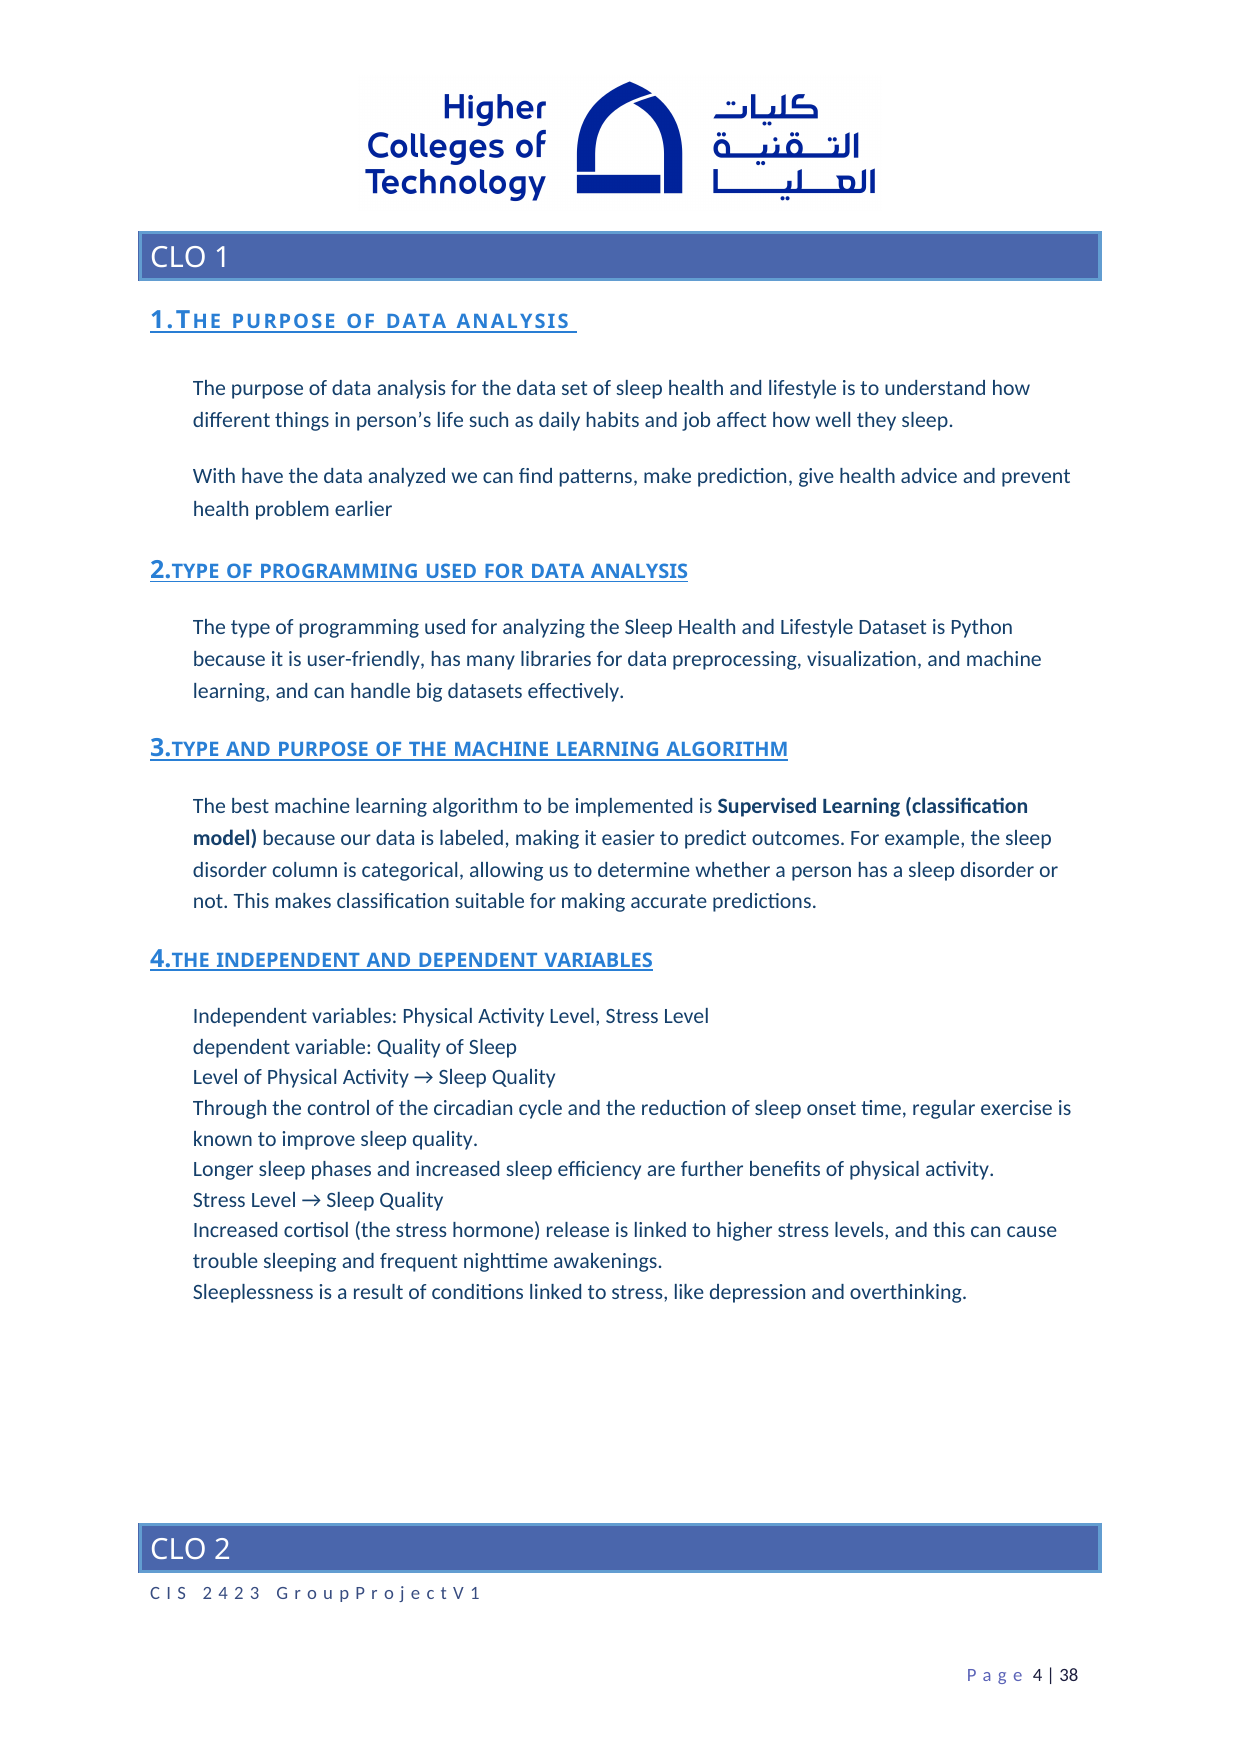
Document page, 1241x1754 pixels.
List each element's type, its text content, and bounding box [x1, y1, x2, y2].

text The type of programming used for analyzing the Sleep Health and Lifestyle Dataset is Python because it is user-friendly, has many libraries for data preprocessing, visualization, and machine learning, and can handle big datasets effectively. [193, 613, 1090, 704]
subtitle CLO 1 [142, 234, 1098, 278]
text Longer sleep phases and increased sleep efficiency are further benefits of physical activity. [193, 1155, 1090, 1182]
subtitle CLO 2 [142, 1526, 1098, 1570]
picture [357, 75, 883, 211]
text 4.the independent and dependent variables [150, 941, 1090, 974]
text 3.type and purpose of the machine learning algorithm [150, 730, 1090, 764]
text With have the data analyzed we can find patterns, make prediction, give health advice and prevent health problem earlier [193, 463, 1090, 521]
text The best machine learning algorithm to be implemented is Supervised Learning (classification model) because our data is labeled, making it easier to predict outcomes. For example, the sleep disorder column is categorical, allowing us to determine whether a person has a sleep disorder or not. This makes classification suitable for making accurate predictions. [193, 792, 1090, 914]
text The purpose of data analysis for the data set of sleep health and lifestyle is to understand how different things in person’s life such as daily habits and job affect how well they sleep. [193, 374, 1090, 432]
text 2.type of programming used for data analysis [150, 552, 1090, 586]
text Level of Physical Activity → Sleep Quality [193, 1063, 1090, 1090]
subtitle 1.The purpose of data analysis [150, 302, 1090, 336]
text Through the control of the circadian cycle and the reduction of sleep onset time, regular exercise is known to improve sleep quality. [193, 1094, 1090, 1151]
text Independent variables: Physical Activity Level, Stress Level [193, 1002, 1090, 1029]
text Sleeplessness is a result of conditions linked to stress, like depression and overthinking. [193, 1278, 1090, 1304]
text Stress Level → Sleep Quality [193, 1186, 1090, 1213]
text Increased cortisol (the stress hormone) release is linked to higher stress levels, and this can cause trouble sleeping and frequent nighttime awakenings. [193, 1217, 1090, 1274]
text dependent variable: Quality of Sleep [193, 1033, 1090, 1059]
